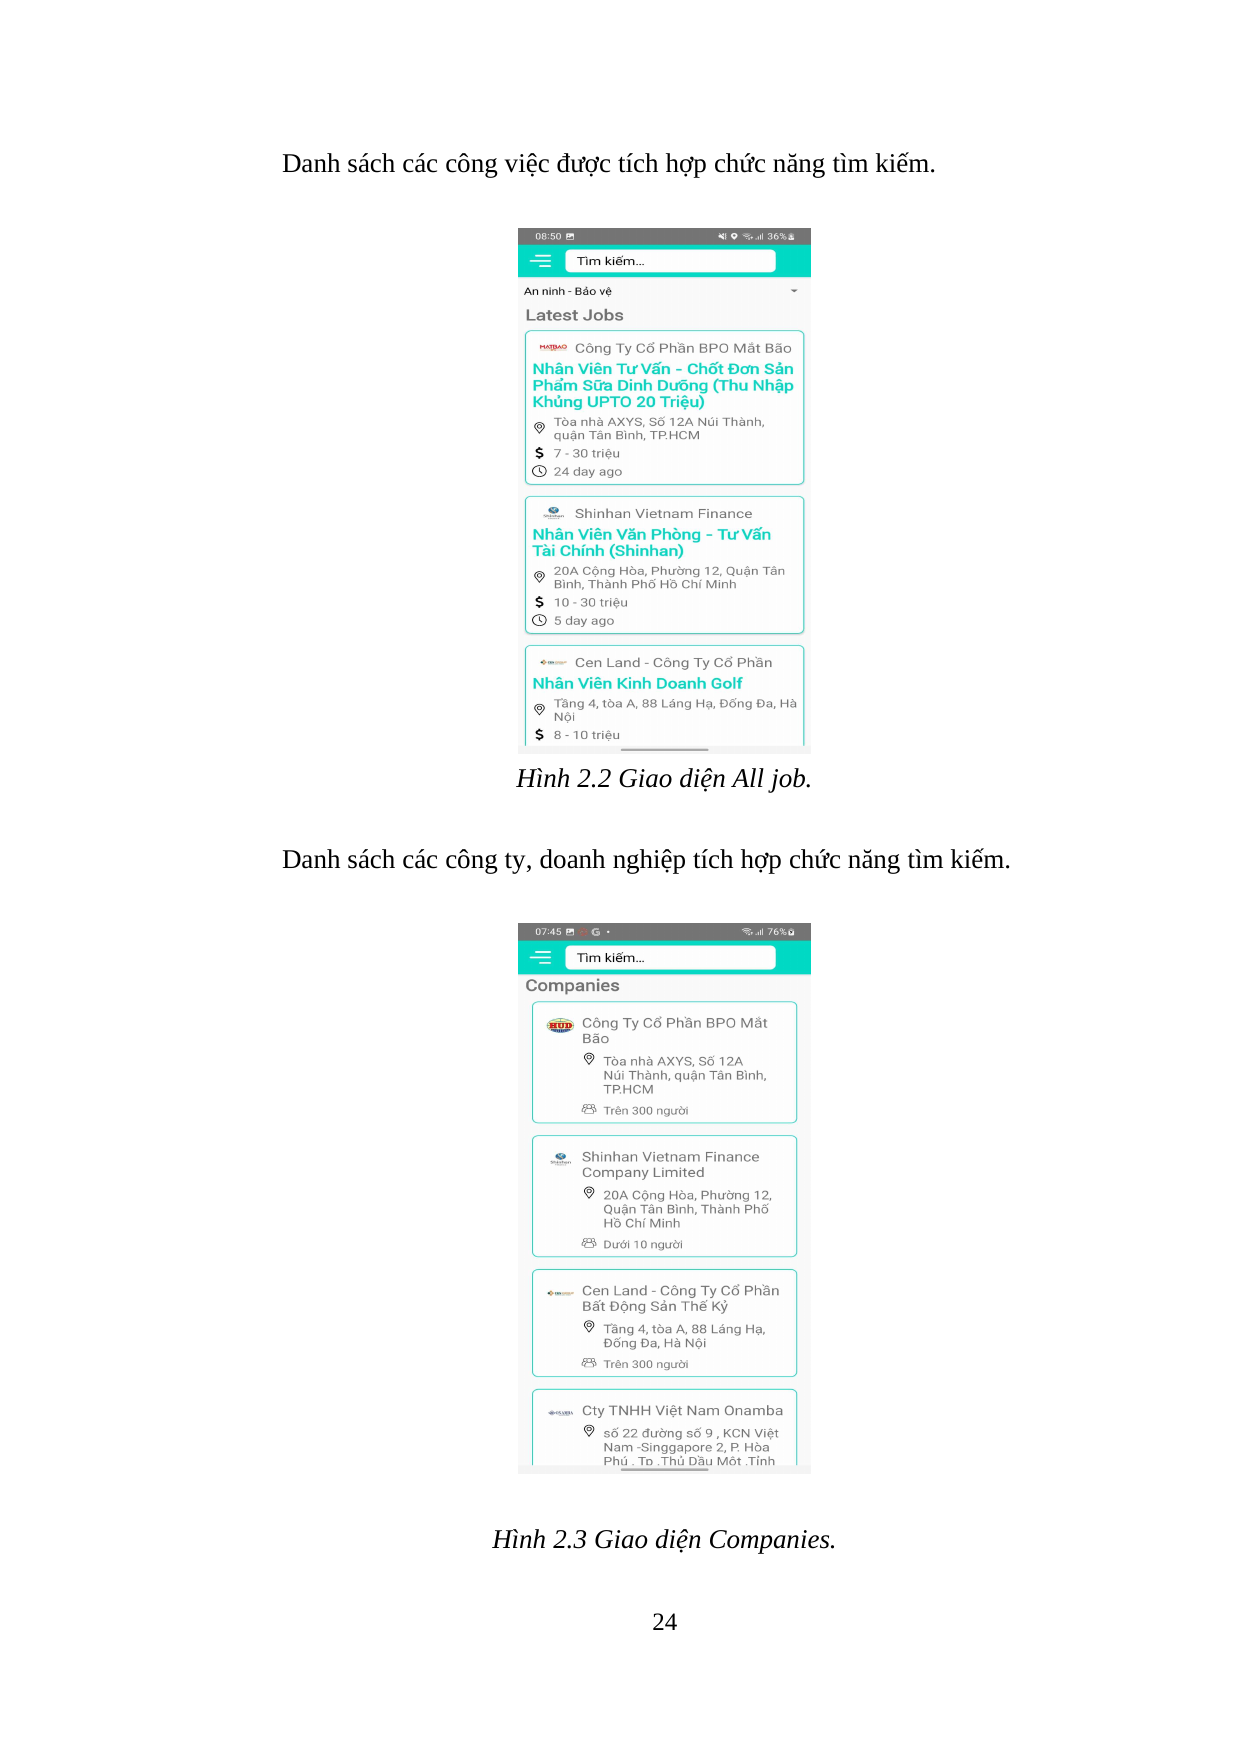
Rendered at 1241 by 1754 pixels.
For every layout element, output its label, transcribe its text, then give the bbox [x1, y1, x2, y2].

text Hình 2.3 Giao diện Companies. [207, 1524, 1122, 1555]
text Hình 2.2 Giao diện All job. [207, 763, 1122, 794]
text Danh sách các công việc được tích hợp chức năng tìm kiếm. [207, 148, 1122, 179]
picture [518, 228, 811, 754]
picture [518, 923, 811, 1474]
text Danh sách các công ty, doanh nghiệp tích hợp chức năng tìm kiếm. [207, 843, 1122, 874]
